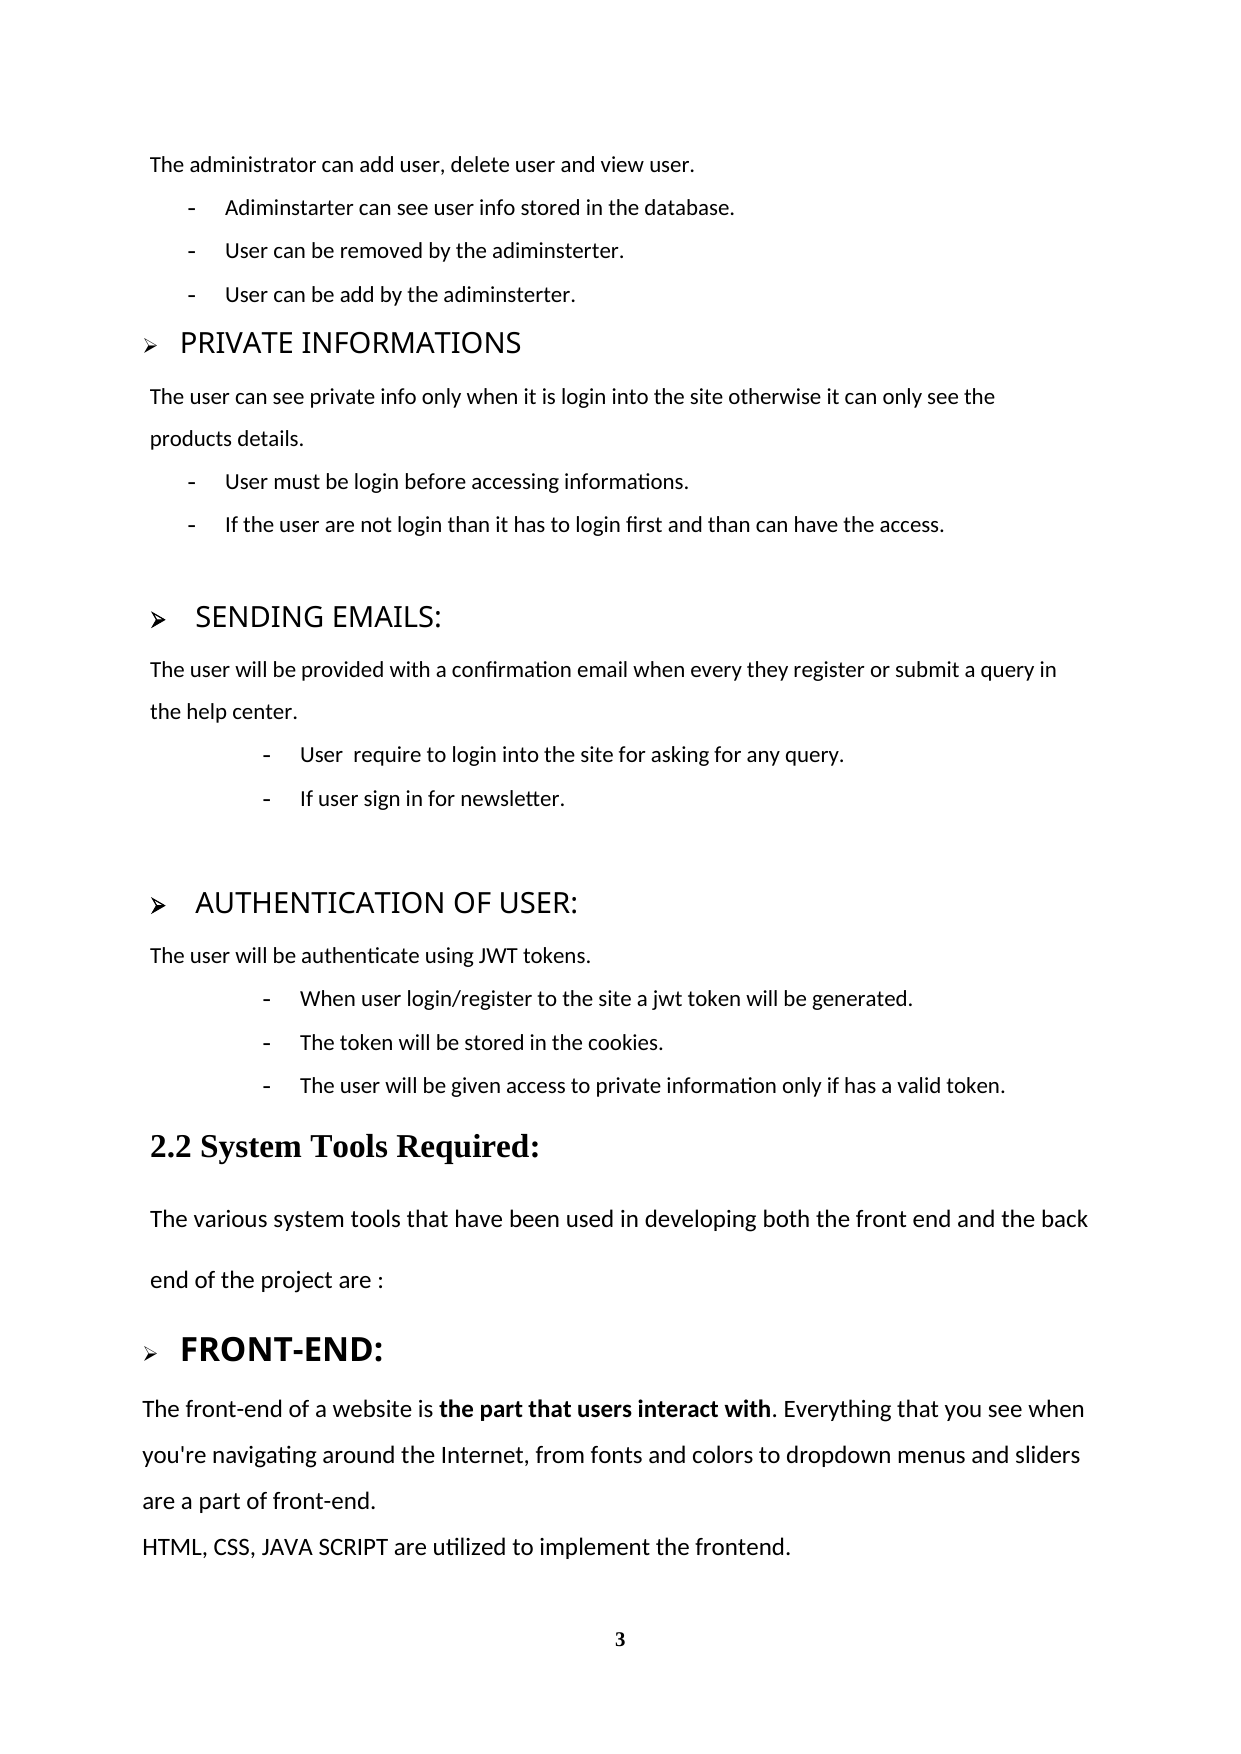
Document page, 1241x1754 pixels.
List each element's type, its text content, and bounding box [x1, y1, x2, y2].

list User require to login into the site for asking for any query. [262, 739, 1090, 768]
text The user will be authenticate using JWT tokens. [150, 941, 1090, 969]
list AUTHENTICATION OF USER: [150, 882, 1090, 922]
list PRIVATE INFORMATIONS [142, 323, 1084, 362]
text 2.2 System Tools Required: [150, 1127, 1090, 1165]
list Adiminstarter can see user info stored in the database. [187, 192, 1084, 221]
list User must be login before accessing informations. [187, 466, 1084, 495]
text The user can see private info only when it is login into the site otherwise it can only see the products details. [149, 382, 1084, 452]
text HTML, CSS, JAVA SCRIPT are utilized to implement the frontend. [142, 1531, 1090, 1561]
list If user sign in for newsletter. [262, 783, 1090, 812]
list FRONT-END: [142, 1325, 1084, 1371]
list User can be removed by the adiminsterter. [187, 236, 1084, 264]
list SENDING EMAILS: [150, 596, 1090, 636]
text The administrator can add user, delete user and view user. [149, 150, 1084, 178]
list The token will be stored in the cookies. [262, 1027, 1090, 1056]
text The front-end of a website is the part that users interact with. Everything that you see when you're navigating around the Internet, from fonts and colors to dropdown menus and sliders are a part of front-end. [142, 1393, 1090, 1515]
list The user will be given access to private information only if has a valid token. [262, 1071, 1090, 1099]
list When user login/register to the site a jwt token will be generated. [262, 983, 1090, 1012]
list User can be add by the adiminsterter. [187, 279, 1084, 308]
text The various system tools that have been used in developing both the front end and the back end of the project are : [150, 1203, 1090, 1295]
text The user will be provided with a confirmation email when every they register or submit a query in the help center. [150, 656, 1090, 726]
list If the user are not login than it has to login first and than can have the access. [187, 509, 1084, 539]
